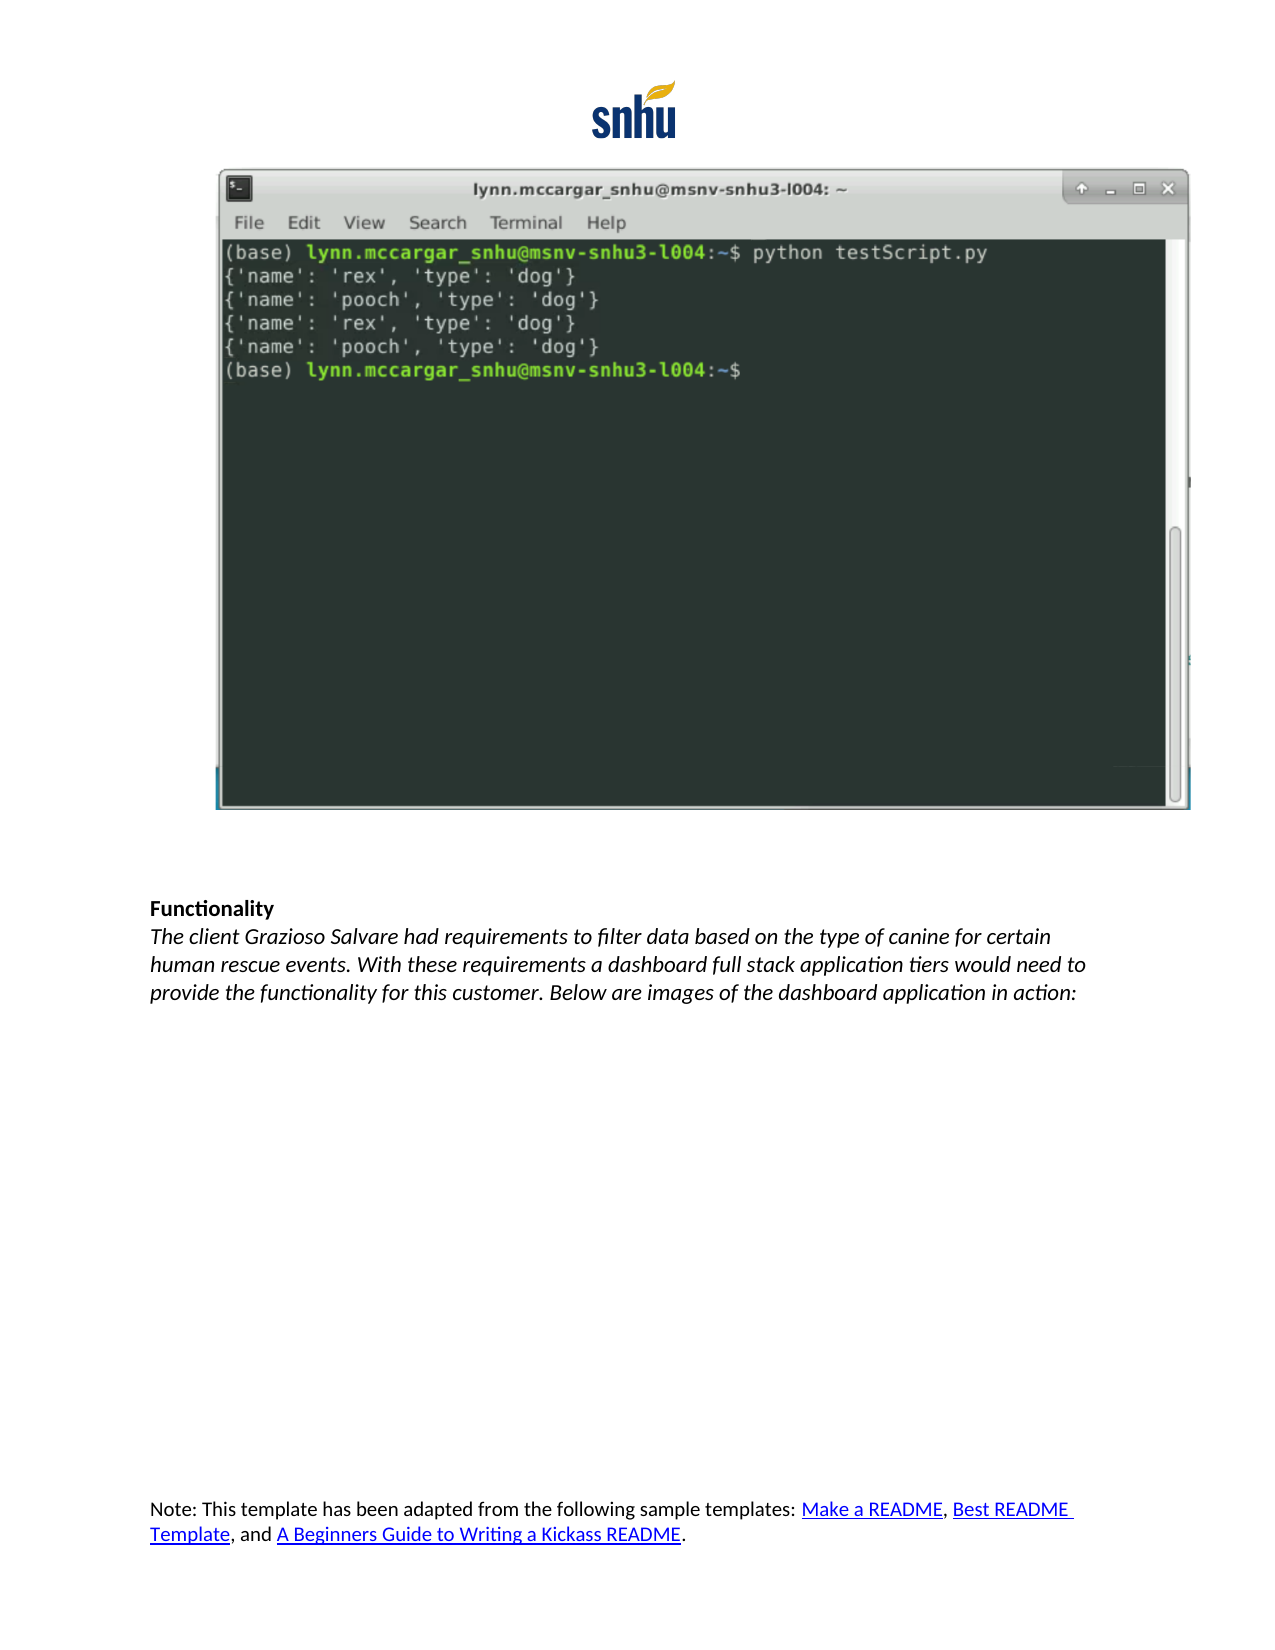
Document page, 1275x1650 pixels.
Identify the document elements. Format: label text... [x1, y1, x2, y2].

picture [215, 167, 1191, 810]
picture [573, 75, 702, 147]
text Functionality [150, 866, 1125, 922]
text The client Grazioso Salvare had requirements to filter data based on the type of canine for certain human rescue events. With these requirements a dashboard full stack application tiers would need to provide the functionality for this customer. Below are images of the dashboard application in action: [150, 922, 1125, 1006]
